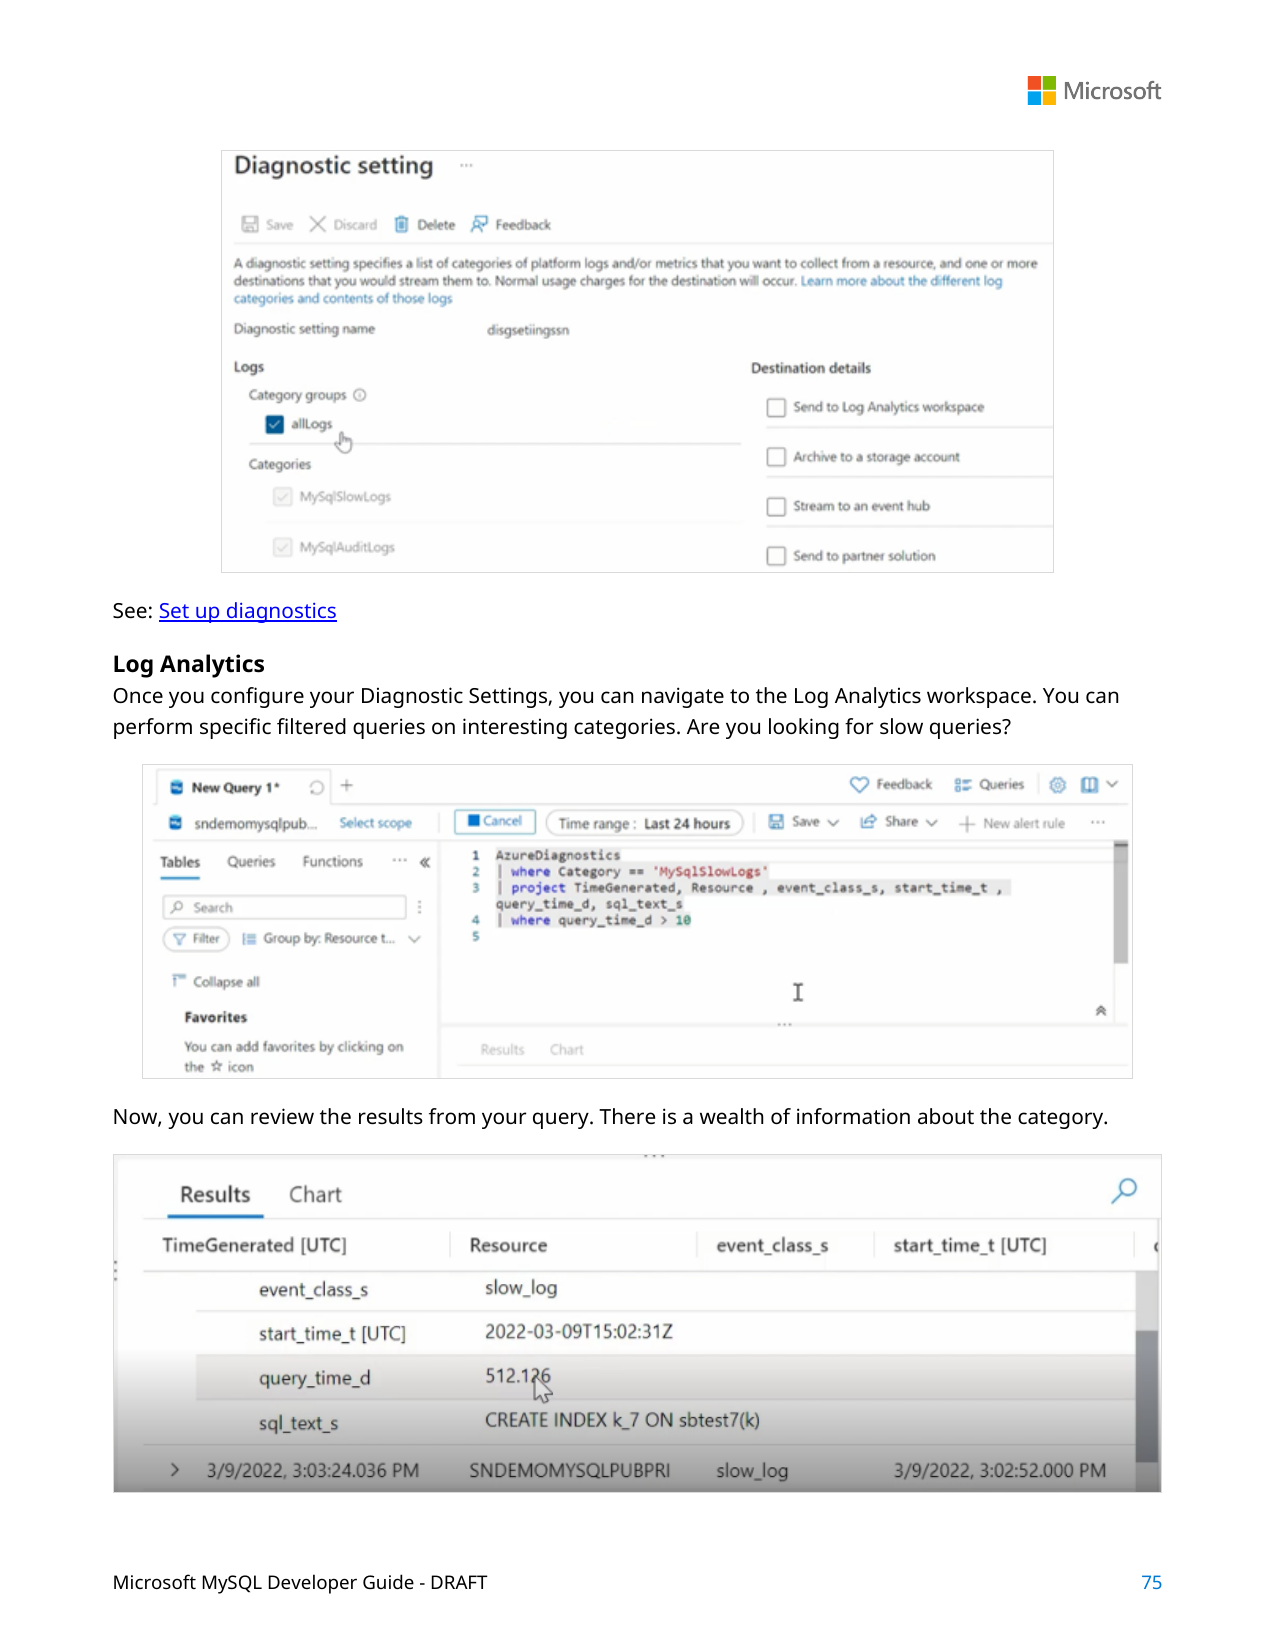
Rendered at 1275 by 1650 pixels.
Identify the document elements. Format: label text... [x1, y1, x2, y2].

picture [114, 1155, 1161, 1492]
subtitle Log Analytics [112, 648, 1162, 679]
picture [222, 151, 1053, 572]
picture [143, 765, 1132, 1078]
picture [1026, 75, 1163, 107]
text Once you configure your Diagnostic Settings, you can navigate to the Log Analytics workspace. You can perform specific filtered queries on interesting categories. Are you looking for slow queries? [112, 681, 1162, 740]
text Now, you can review the results from your query. There is a wealth of information about the category. [112, 1102, 1162, 1131]
text See: Set up diagnostics [112, 596, 1162, 624]
